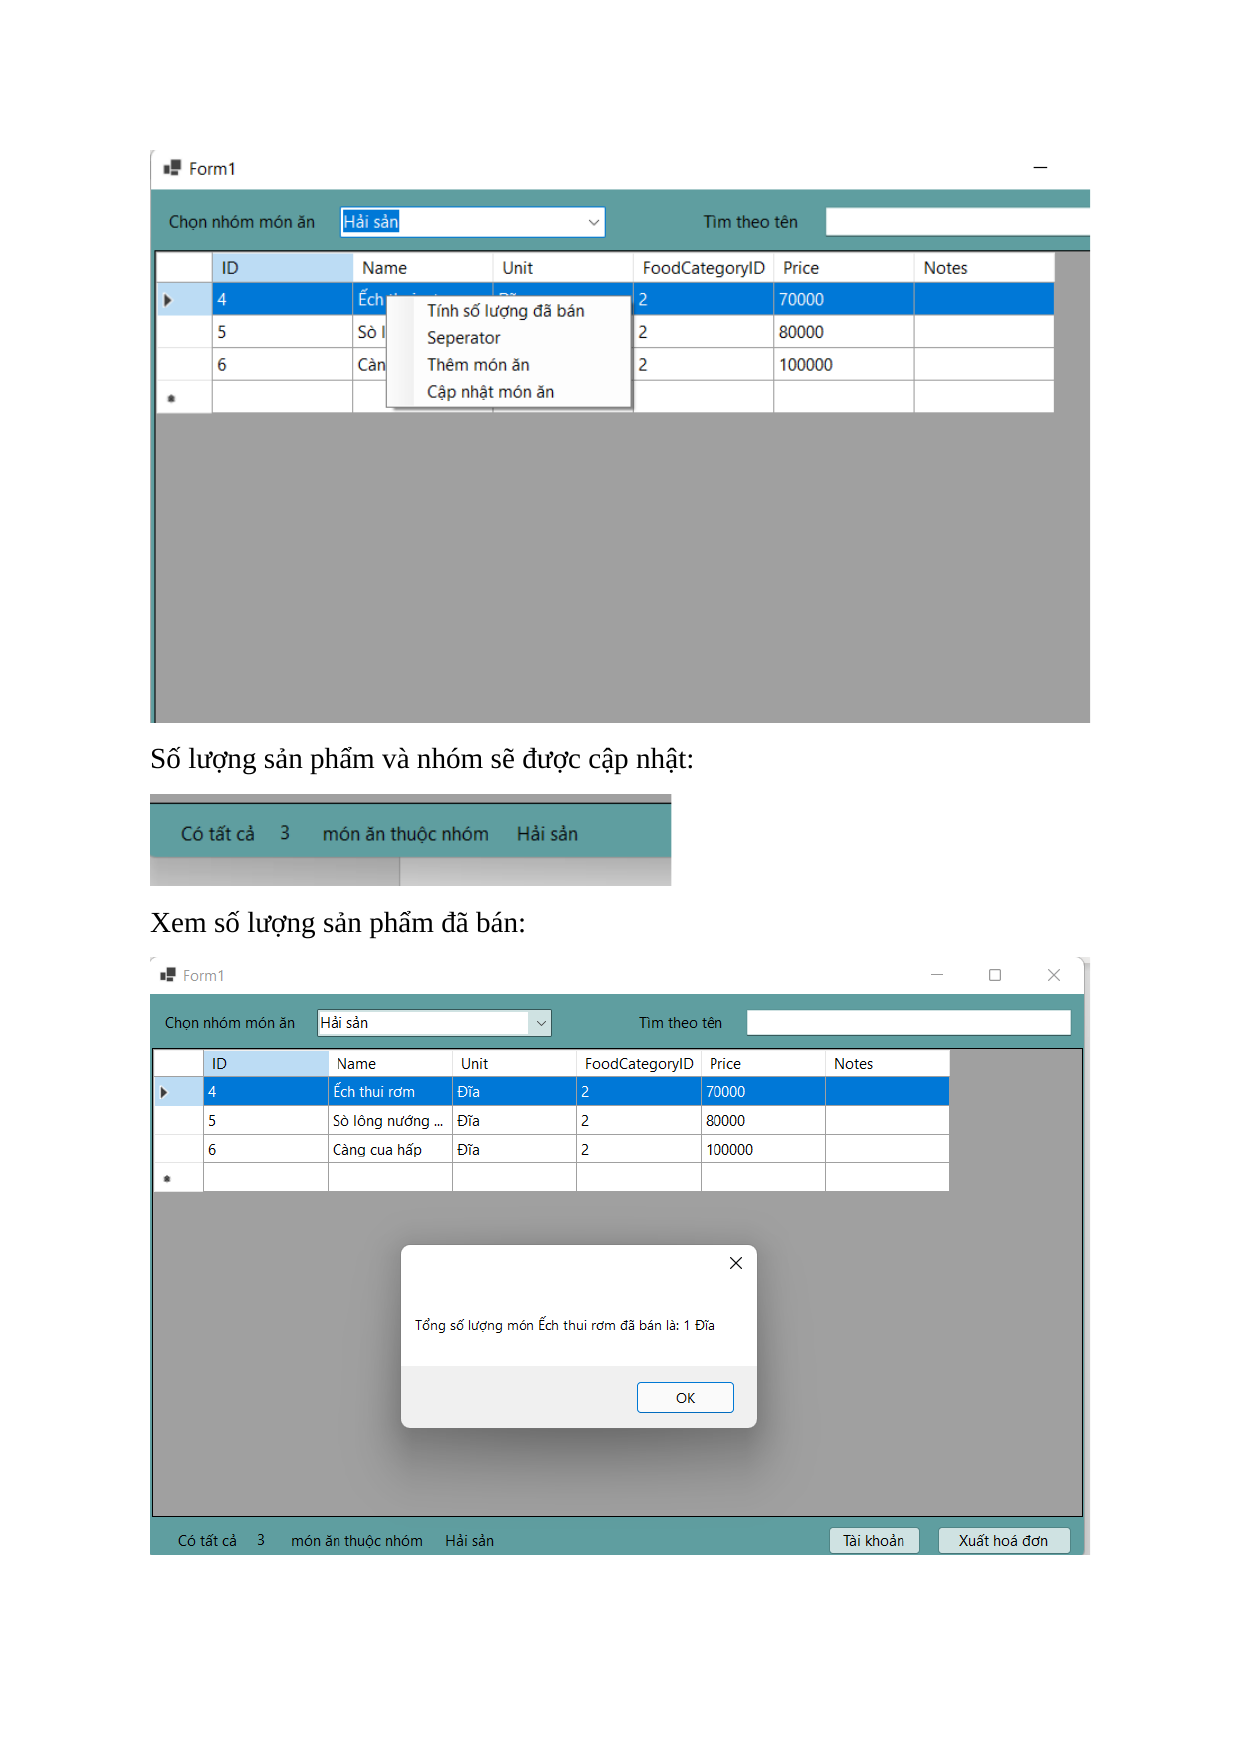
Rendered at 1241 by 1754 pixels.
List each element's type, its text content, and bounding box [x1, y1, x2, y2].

picture [150, 957, 1091, 1555]
text Số lượng sản phẩm và nhóm sẽ được cập nhật: [150, 741, 1090, 775]
text Xem số lượng sản phẩm đã bán: [150, 905, 1090, 938]
picture [150, 794, 672, 886]
picture [150, 150, 1091, 723]
